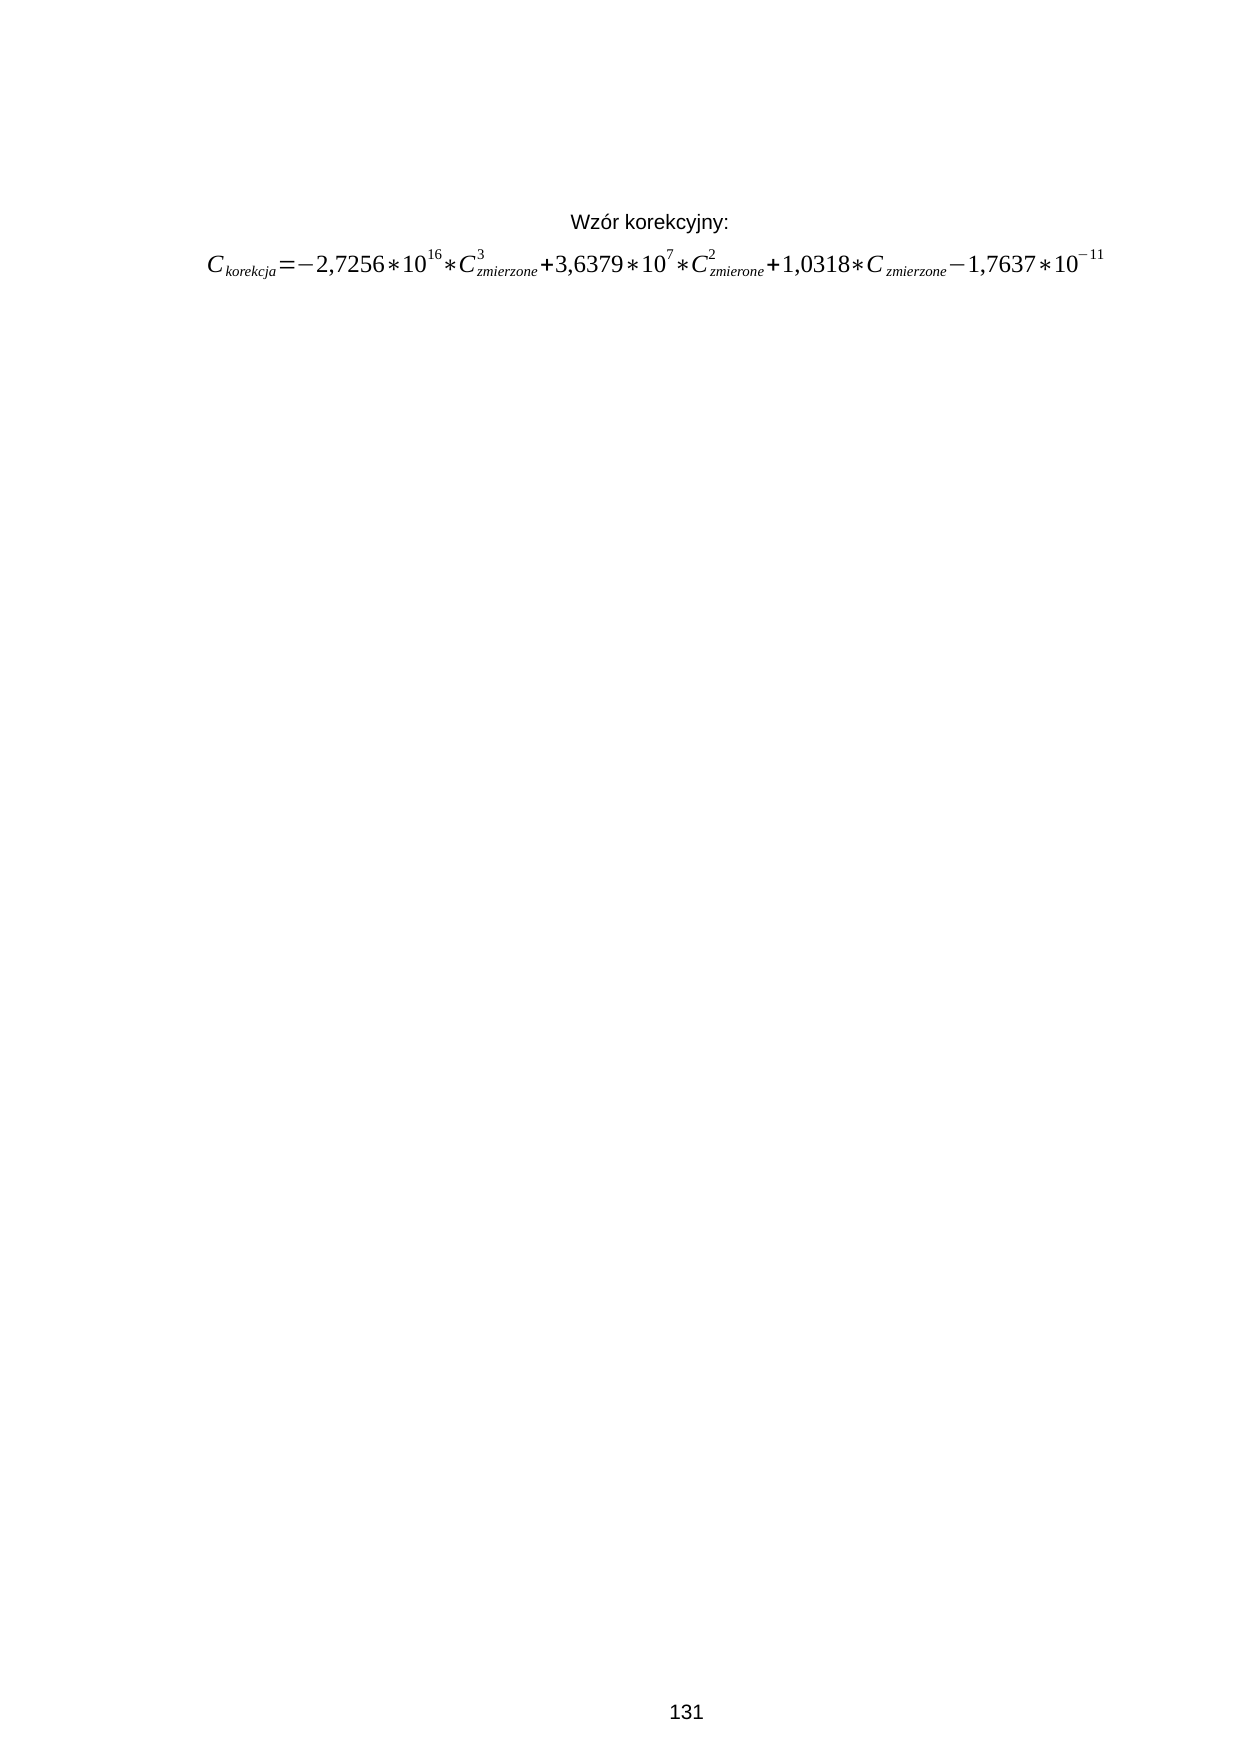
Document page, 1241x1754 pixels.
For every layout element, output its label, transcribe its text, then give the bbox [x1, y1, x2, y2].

text Wzór korekcyjny: [207, 210, 1092, 281]
